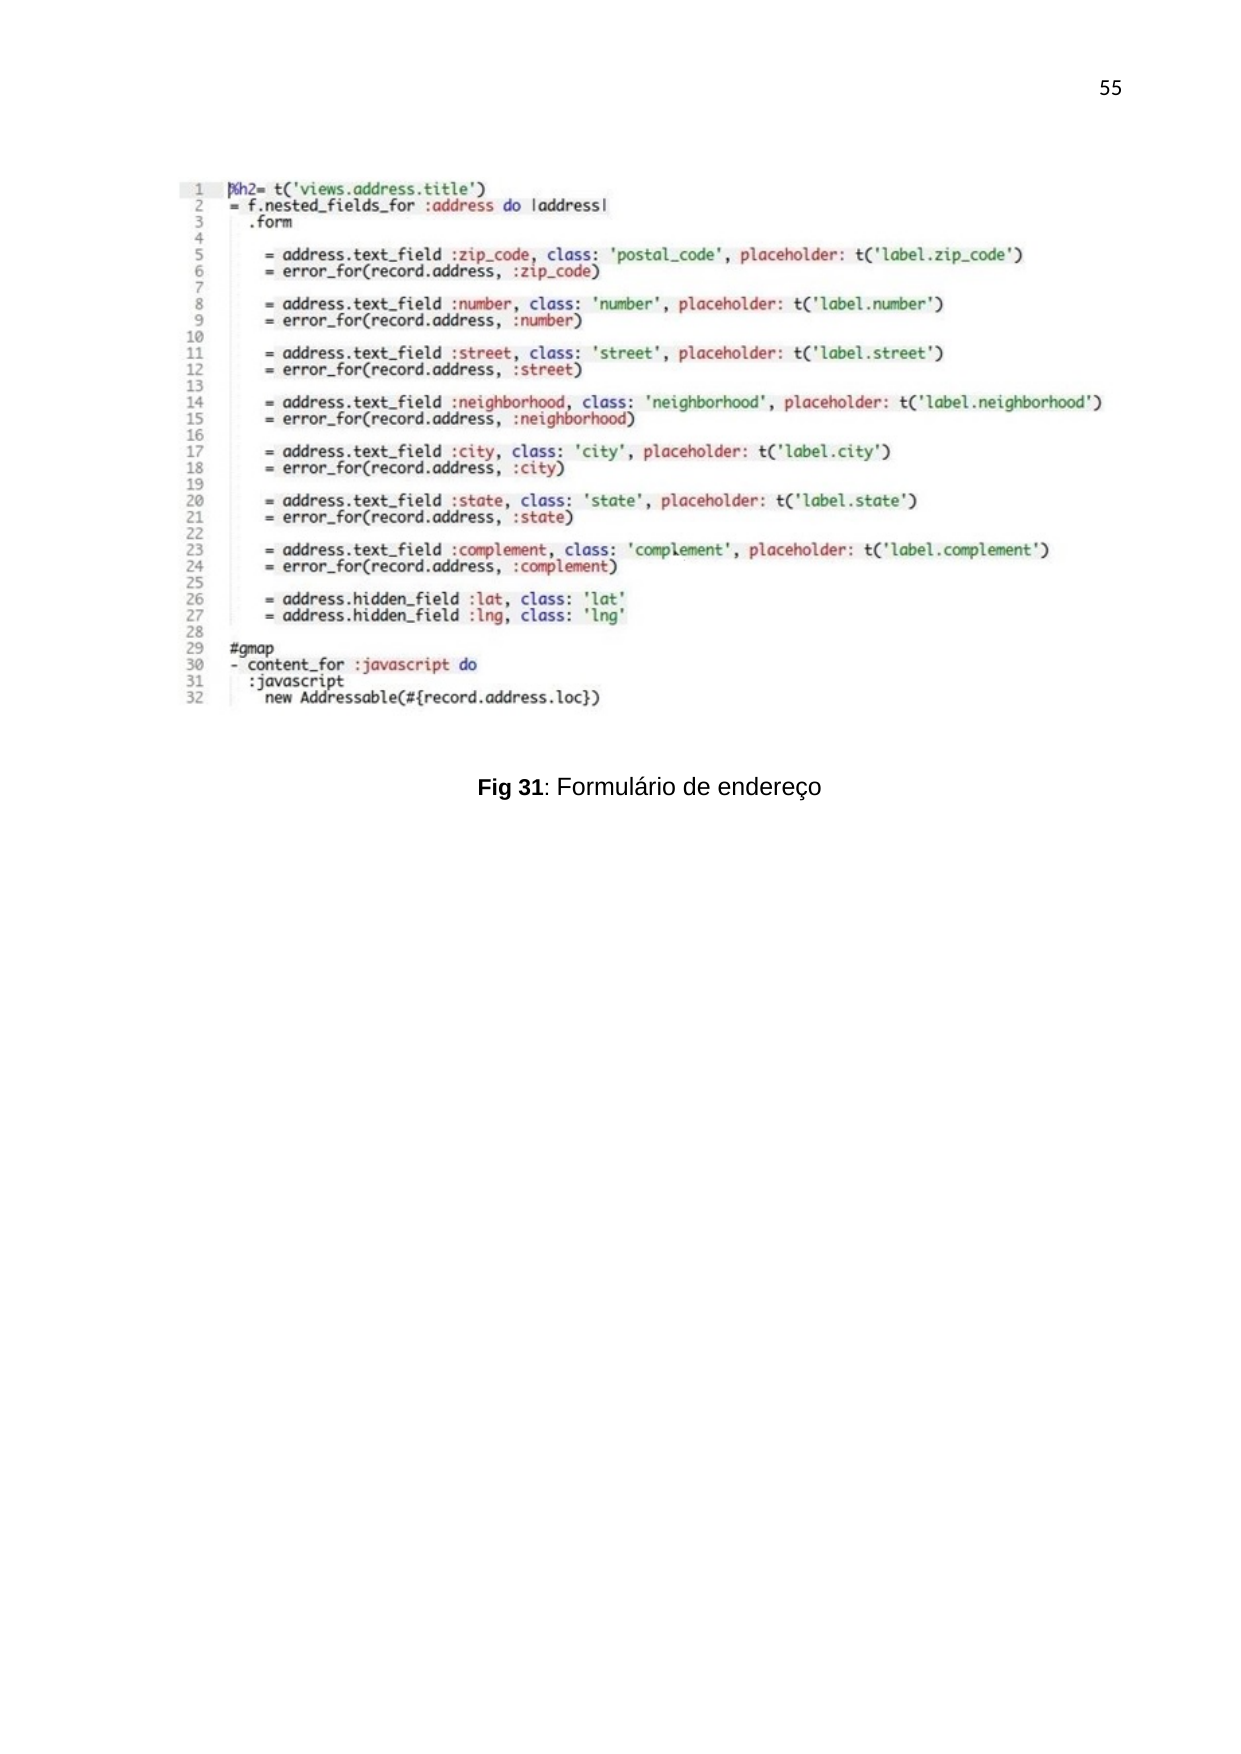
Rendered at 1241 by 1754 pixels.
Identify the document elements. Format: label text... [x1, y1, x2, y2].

picture [177, 177, 1121, 720]
text Fig 31: Formulário de endereço [177, 772, 1122, 801]
